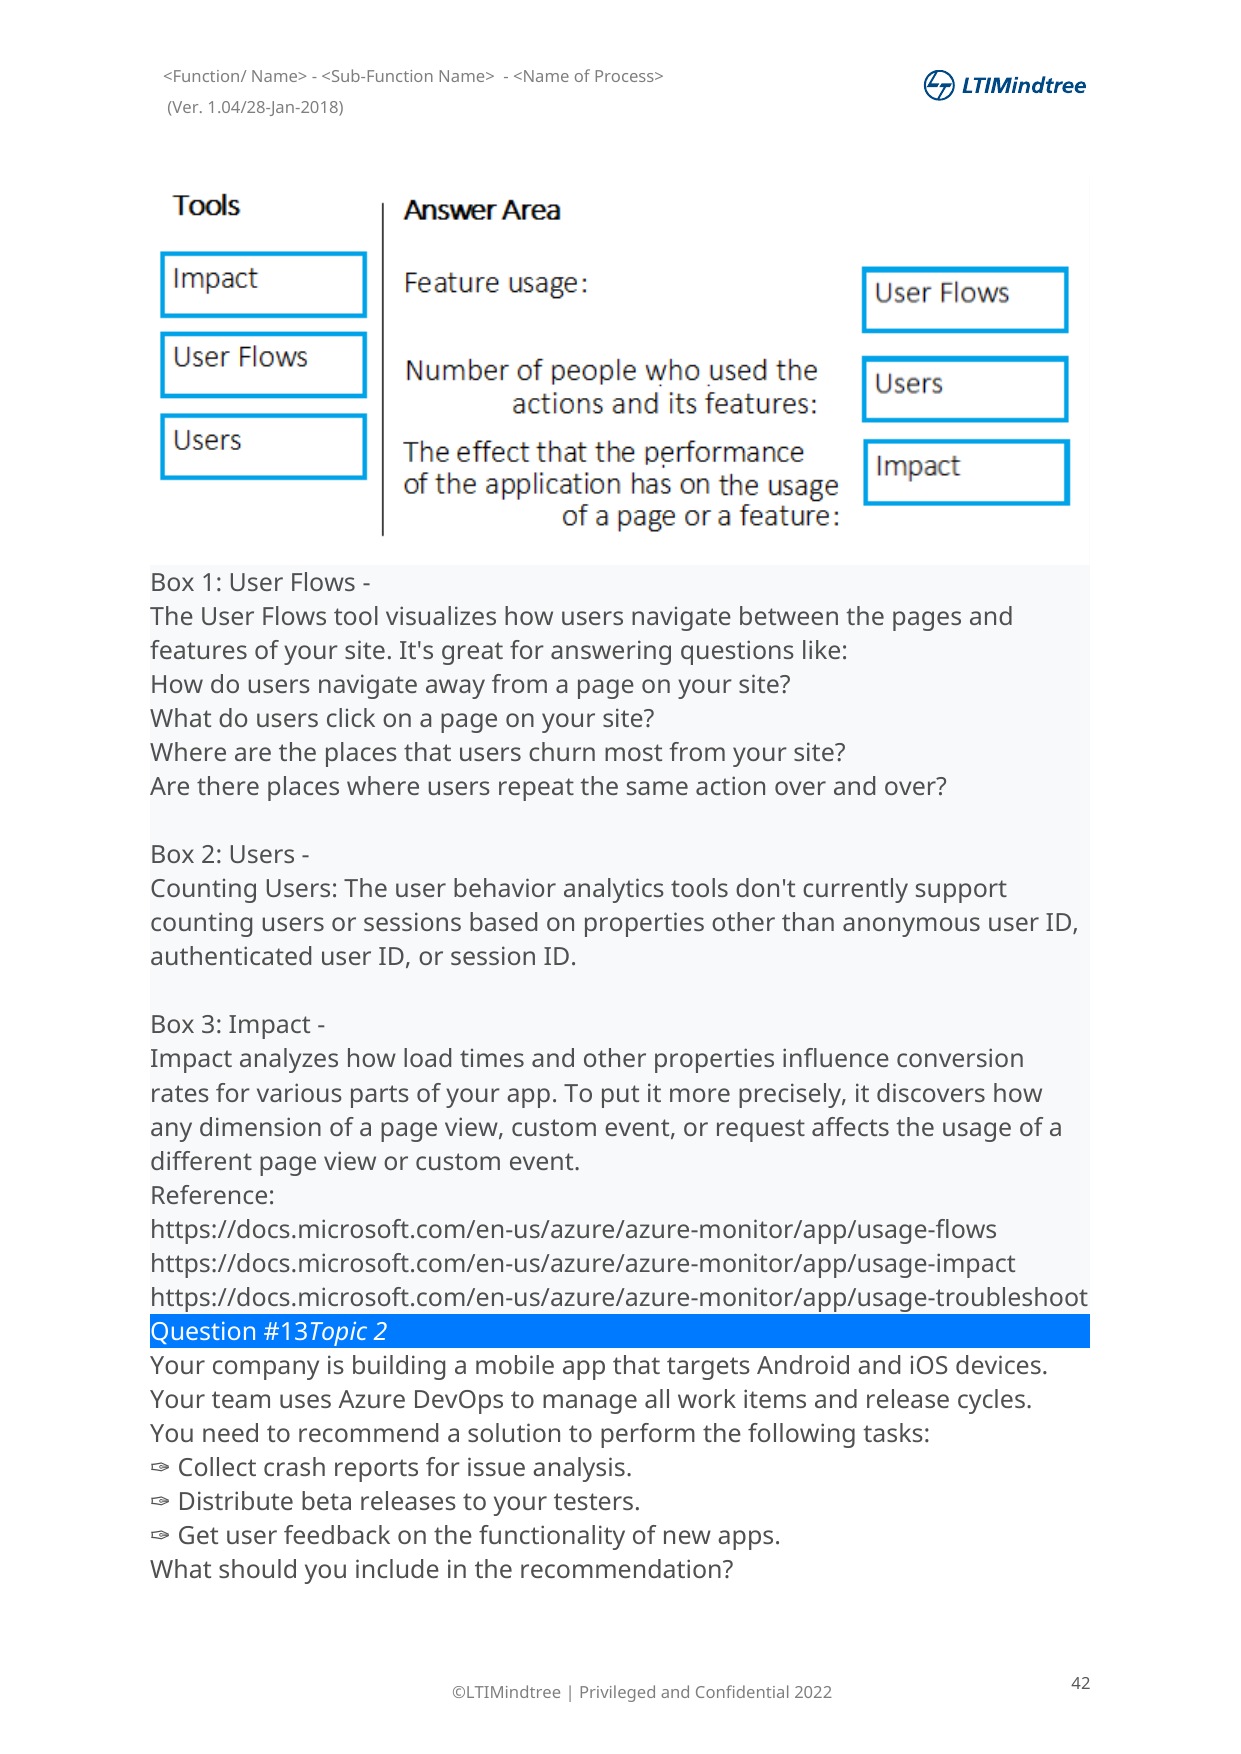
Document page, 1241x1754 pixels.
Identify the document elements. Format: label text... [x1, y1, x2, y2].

text Correct Answer: Box 1: User Flows - The User Flows tool visualizes how users navigate between the pages and features of your site. It's great for answering questions like: How do users navigate away from a page on your site? What do users click on a page on your site? Where are the places that users churn most from your site? Are there places where users repeat the same action over and over? Box 2: Users - Counting Users: The user behavior analytics tools don't currently support counting users or sessions based on properties other than anonymous user ID, authenticated user ID, or session ID. Box 3: Impact - Impact analyzes how load times and other properties influence conversion rates for various parts of your app. To put it more precisely, it discovers how any dimension of a page view, custom event, or request affects the usage of a different page view or custom event. Reference: https://docs.microsoft.com/en-us/azure/azure-monitor/app/usage-flows https://docs.microsoft.com/en-us/azure/azure-monitor/app/usage-impact https://docs.microsoft.com/en-us/azure/azure-monitor/app/usage-troubleshoot [150, 565, 1090, 1314]
text Question #13Topic 2 [150, 1314, 1090, 1348]
picture [150, 176, 1090, 565]
text Your company is building a mobile app that targets Android and iOS devices. Your team uses Azure DevOps to manage all work items and release cycles. You need to recommend a solution to perform the following tasks: ✑ Collect crash reports for issue analysis. ✑ Distribute beta releases to your testers. ✑ Get user feedback on the functionality of new apps. What should you include in the recommendation? [150, 1348, 1090, 1586]
